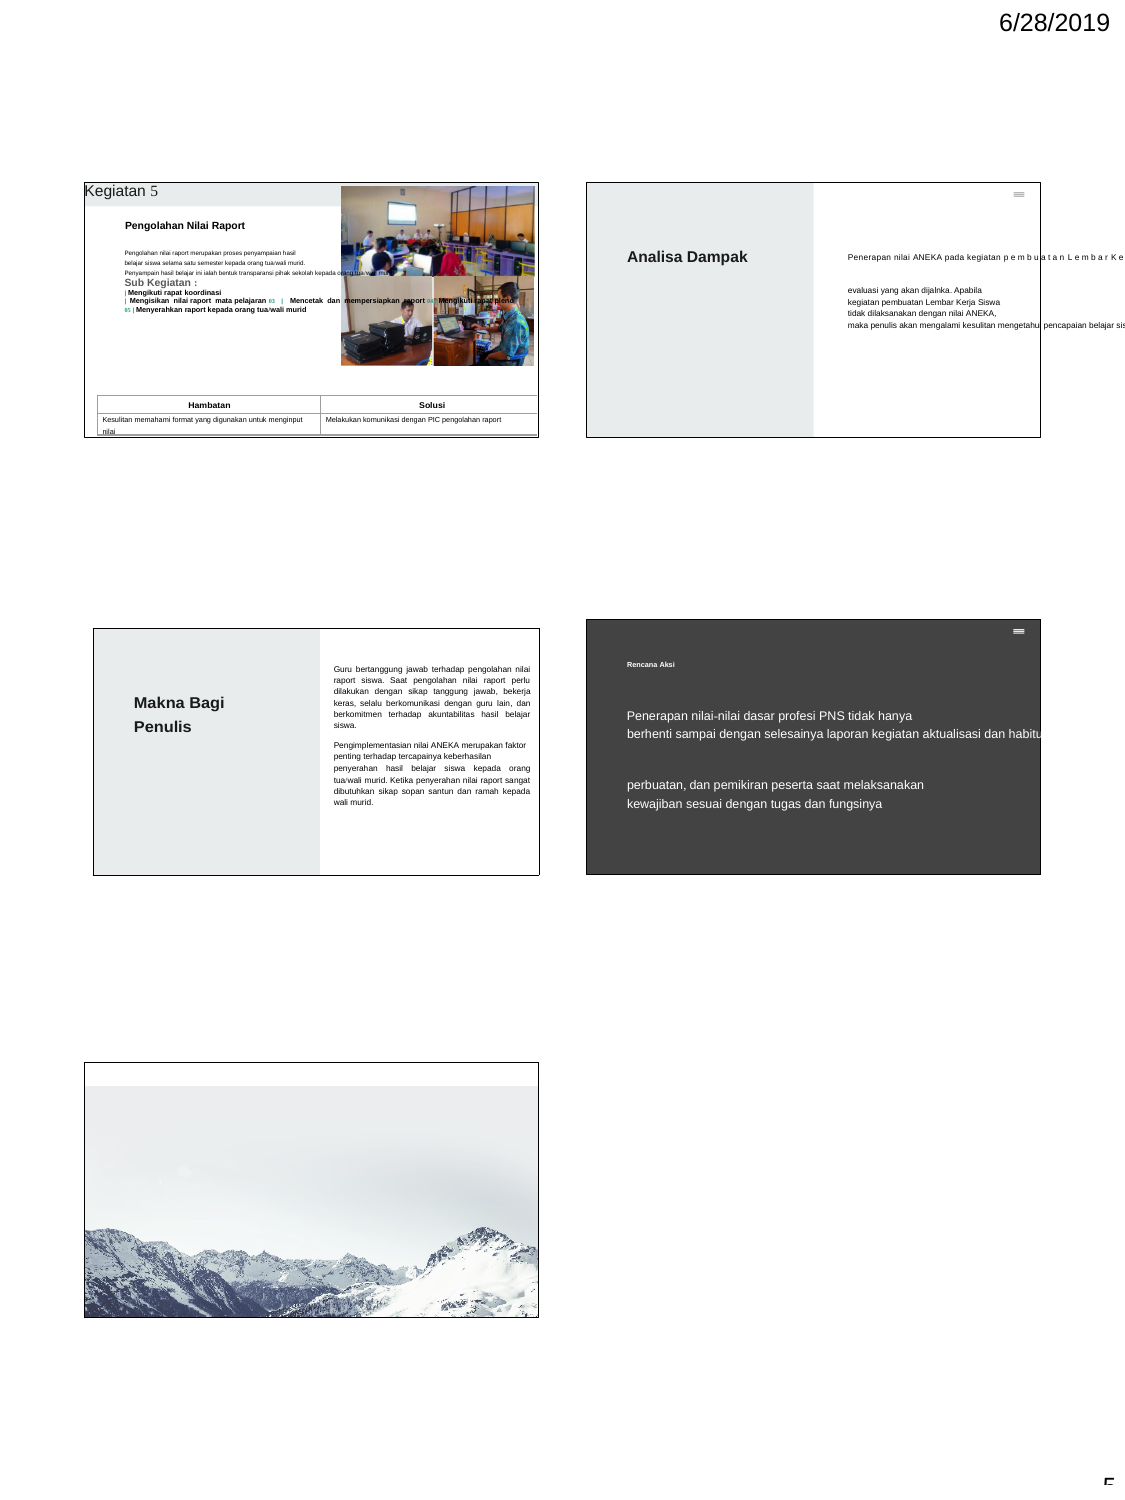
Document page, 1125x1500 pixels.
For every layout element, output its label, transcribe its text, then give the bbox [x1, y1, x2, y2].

list 6/28/2019 [73, 8, 1110, 37]
picture [341, 186, 535, 366]
picture [85, 1086, 538, 1317]
